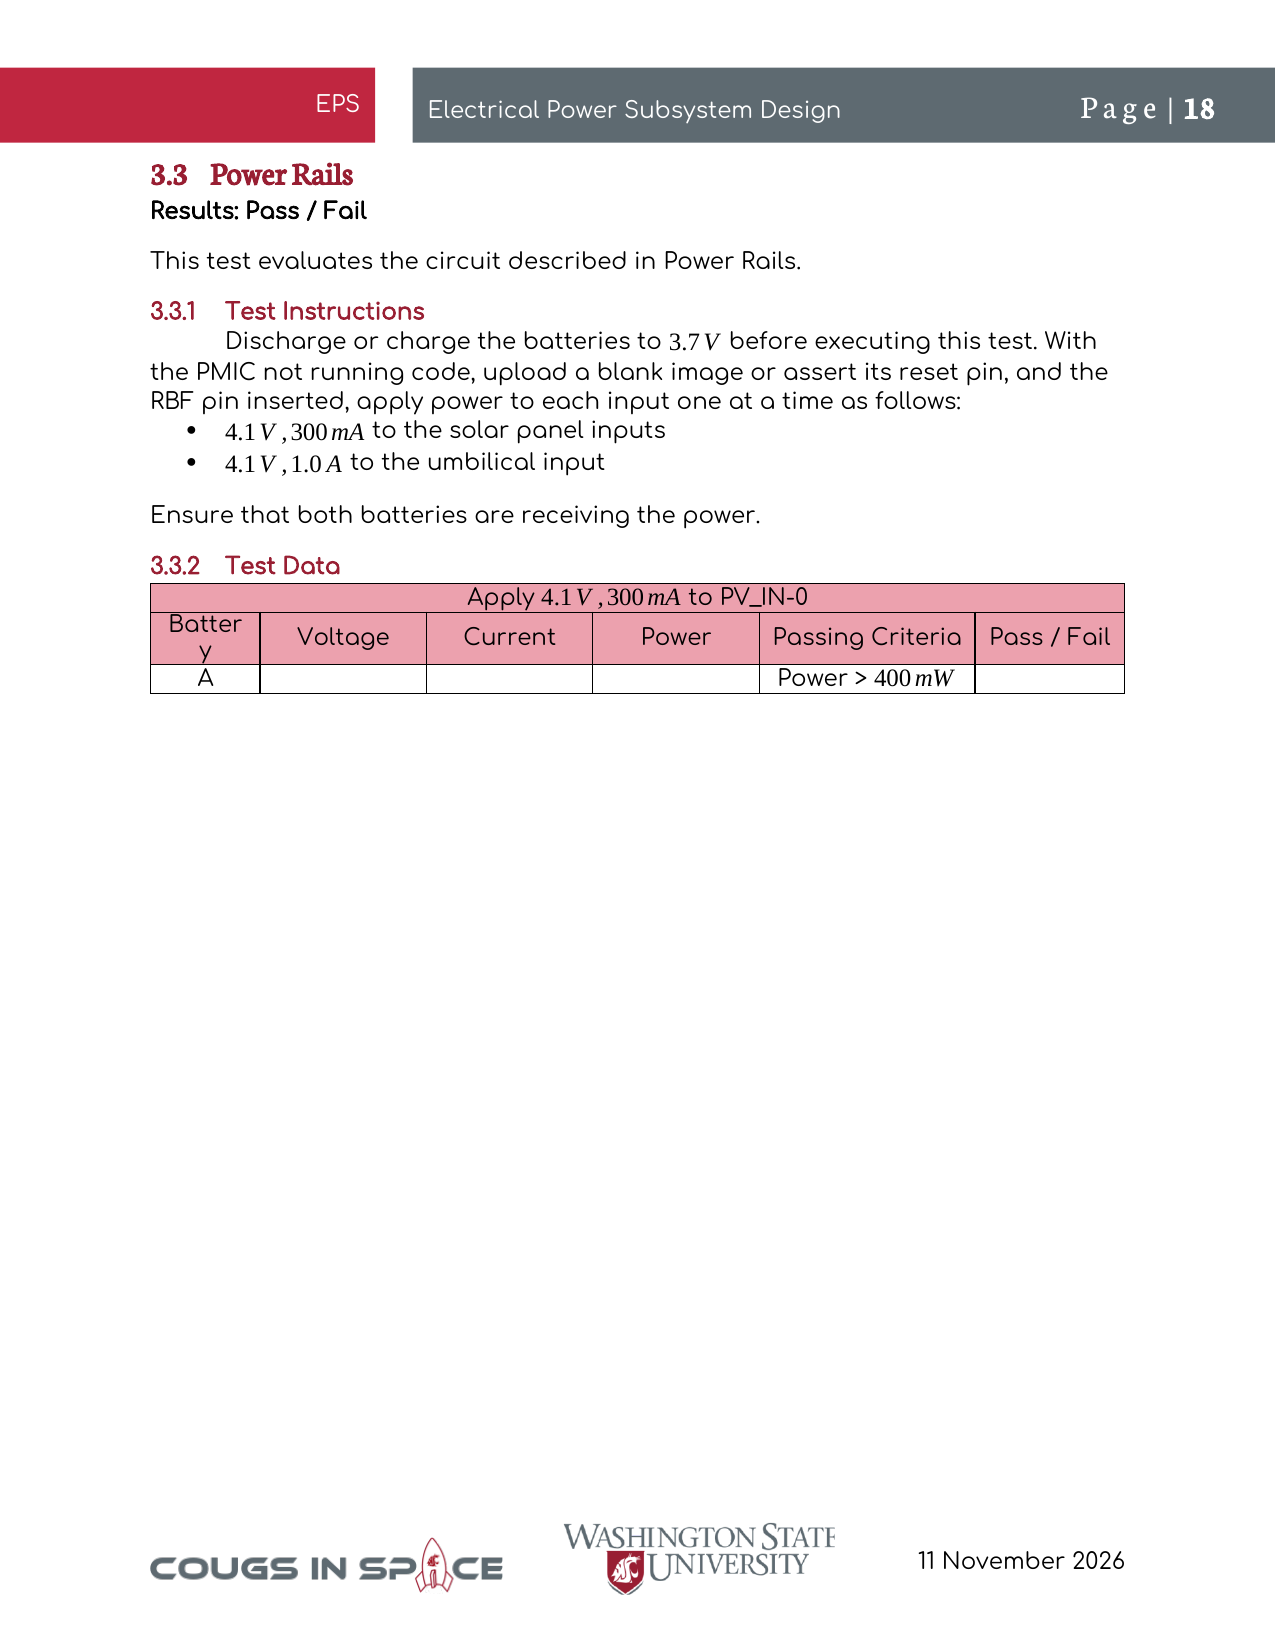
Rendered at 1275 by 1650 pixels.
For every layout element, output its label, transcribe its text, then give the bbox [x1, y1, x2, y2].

list to the umbilical input [187, 451, 1125, 479]
subtitle Test Data [150, 554, 1125, 579]
table_cell [427, 665, 592, 692]
table_cell Current [427, 613, 592, 664]
table_cell [261, 665, 426, 692]
table_cell Power > [760, 665, 974, 692]
table_cell Battery [151, 613, 259, 664]
subtitle Power Rails [150, 150, 1125, 192]
text This test evaluates the circuit described in Power Rails. [150, 249, 1125, 274]
picture [150, 1537, 503, 1594]
table_header Apply to PV_IN-0 [151, 584, 1124, 612]
table_cell Voltage [261, 613, 426, 664]
picture [562, 1522, 835, 1594]
text Discharge or charge the batteries to before executing this test. With the PMIC not running code, upload a blank image or assert its reset pin, and the RBF pin inserted, apply power to each input one at a time as follows: [150, 328, 1125, 414]
text Results: Pass / Fail [150, 198, 1125, 224]
text Ensure that both batteries are receiving the power. [150, 504, 1125, 529]
list to the solar panel inputs [187, 418, 1125, 447]
table_cell [593, 665, 759, 692]
table_cell Power [593, 613, 759, 664]
table_cell Passing Criteria [760, 613, 974, 664]
subtitle Test Instructions [150, 299, 1125, 324]
table_cell A [151, 665, 259, 692]
table_cell Pass / Fail [976, 613, 1124, 664]
table_cell [976, 665, 1124, 692]
